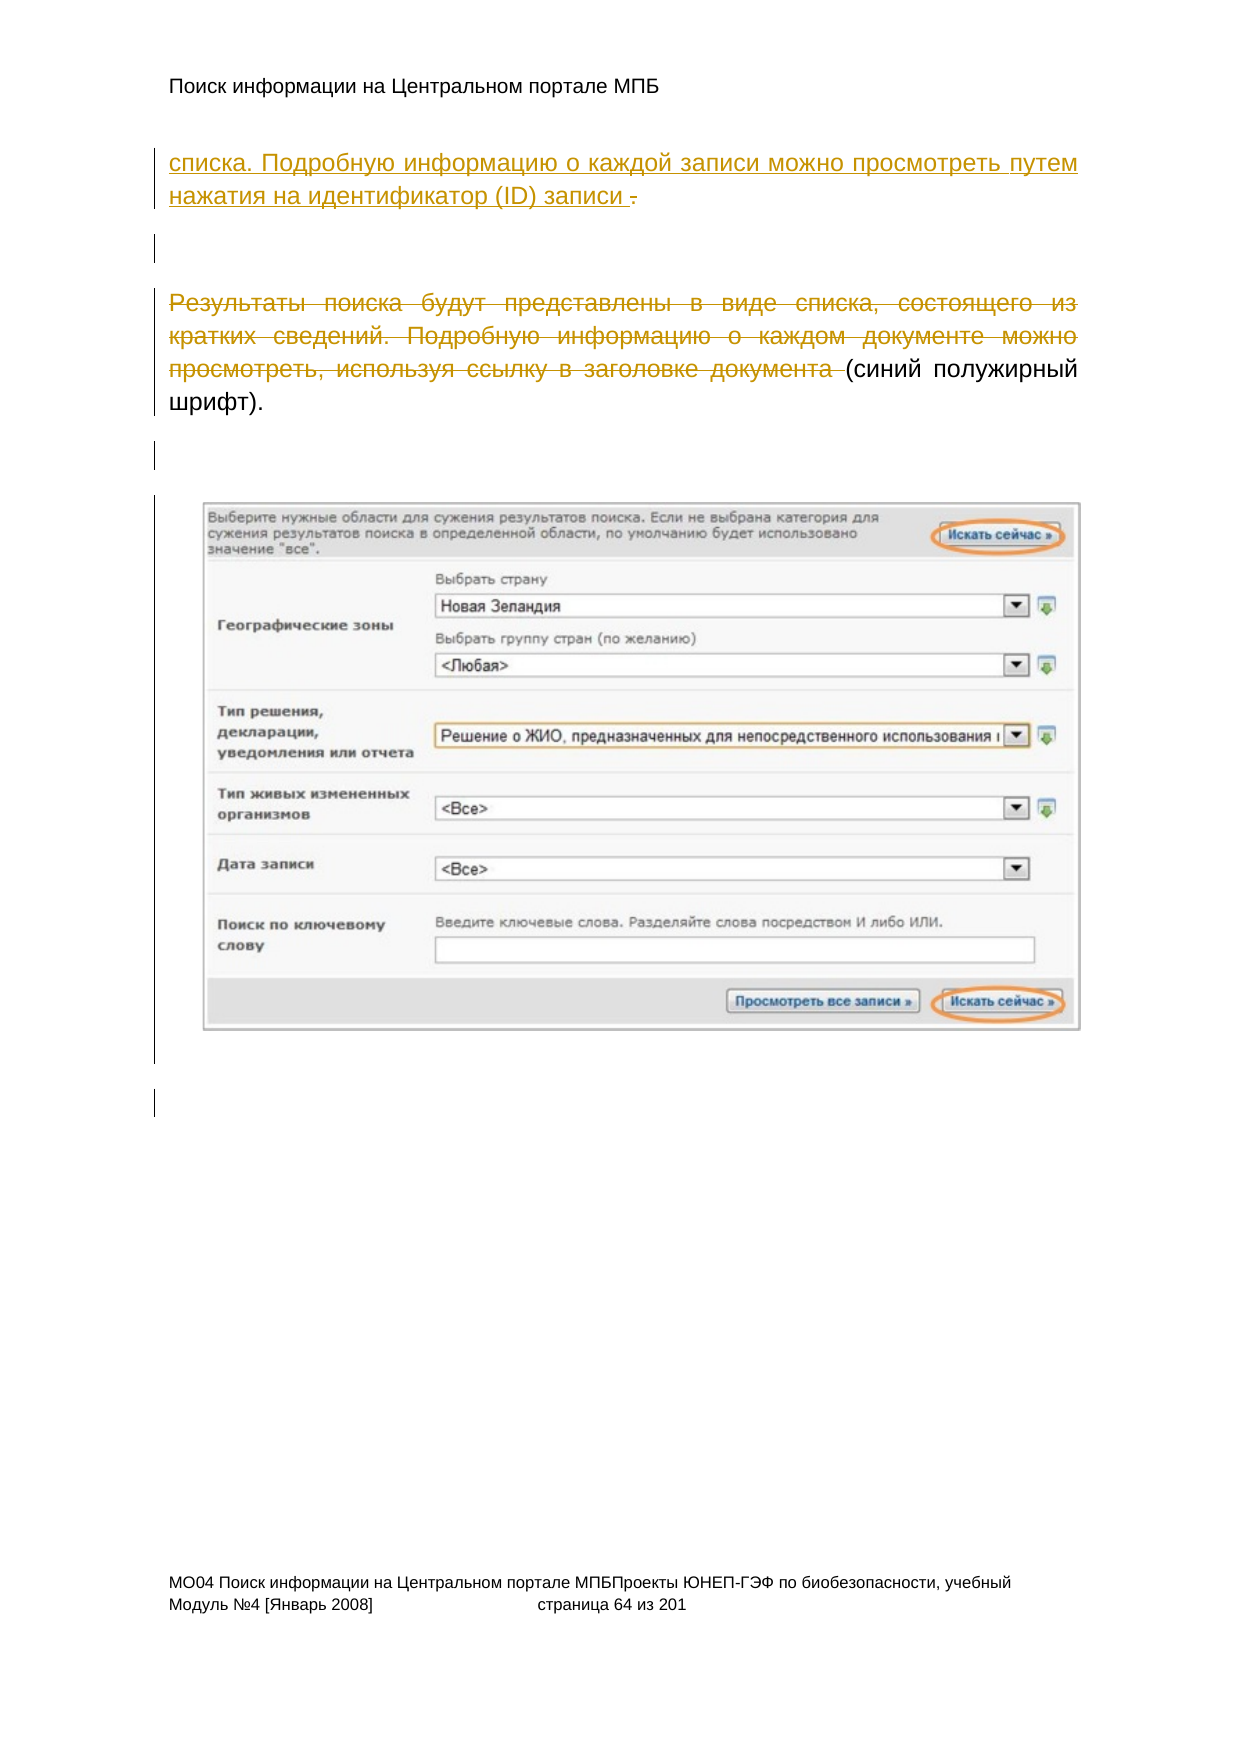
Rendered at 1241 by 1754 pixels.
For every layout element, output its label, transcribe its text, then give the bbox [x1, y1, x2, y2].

text (синий полужирный шрифт). [169, 305, 1078, 337]
picture [202, 502, 1081, 1031]
text (синий полужирный шрифт). [169, 338, 1078, 416]
text (синий полужирный шрифт). [169, 288, 1078, 304]
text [169, 148, 1078, 173]
